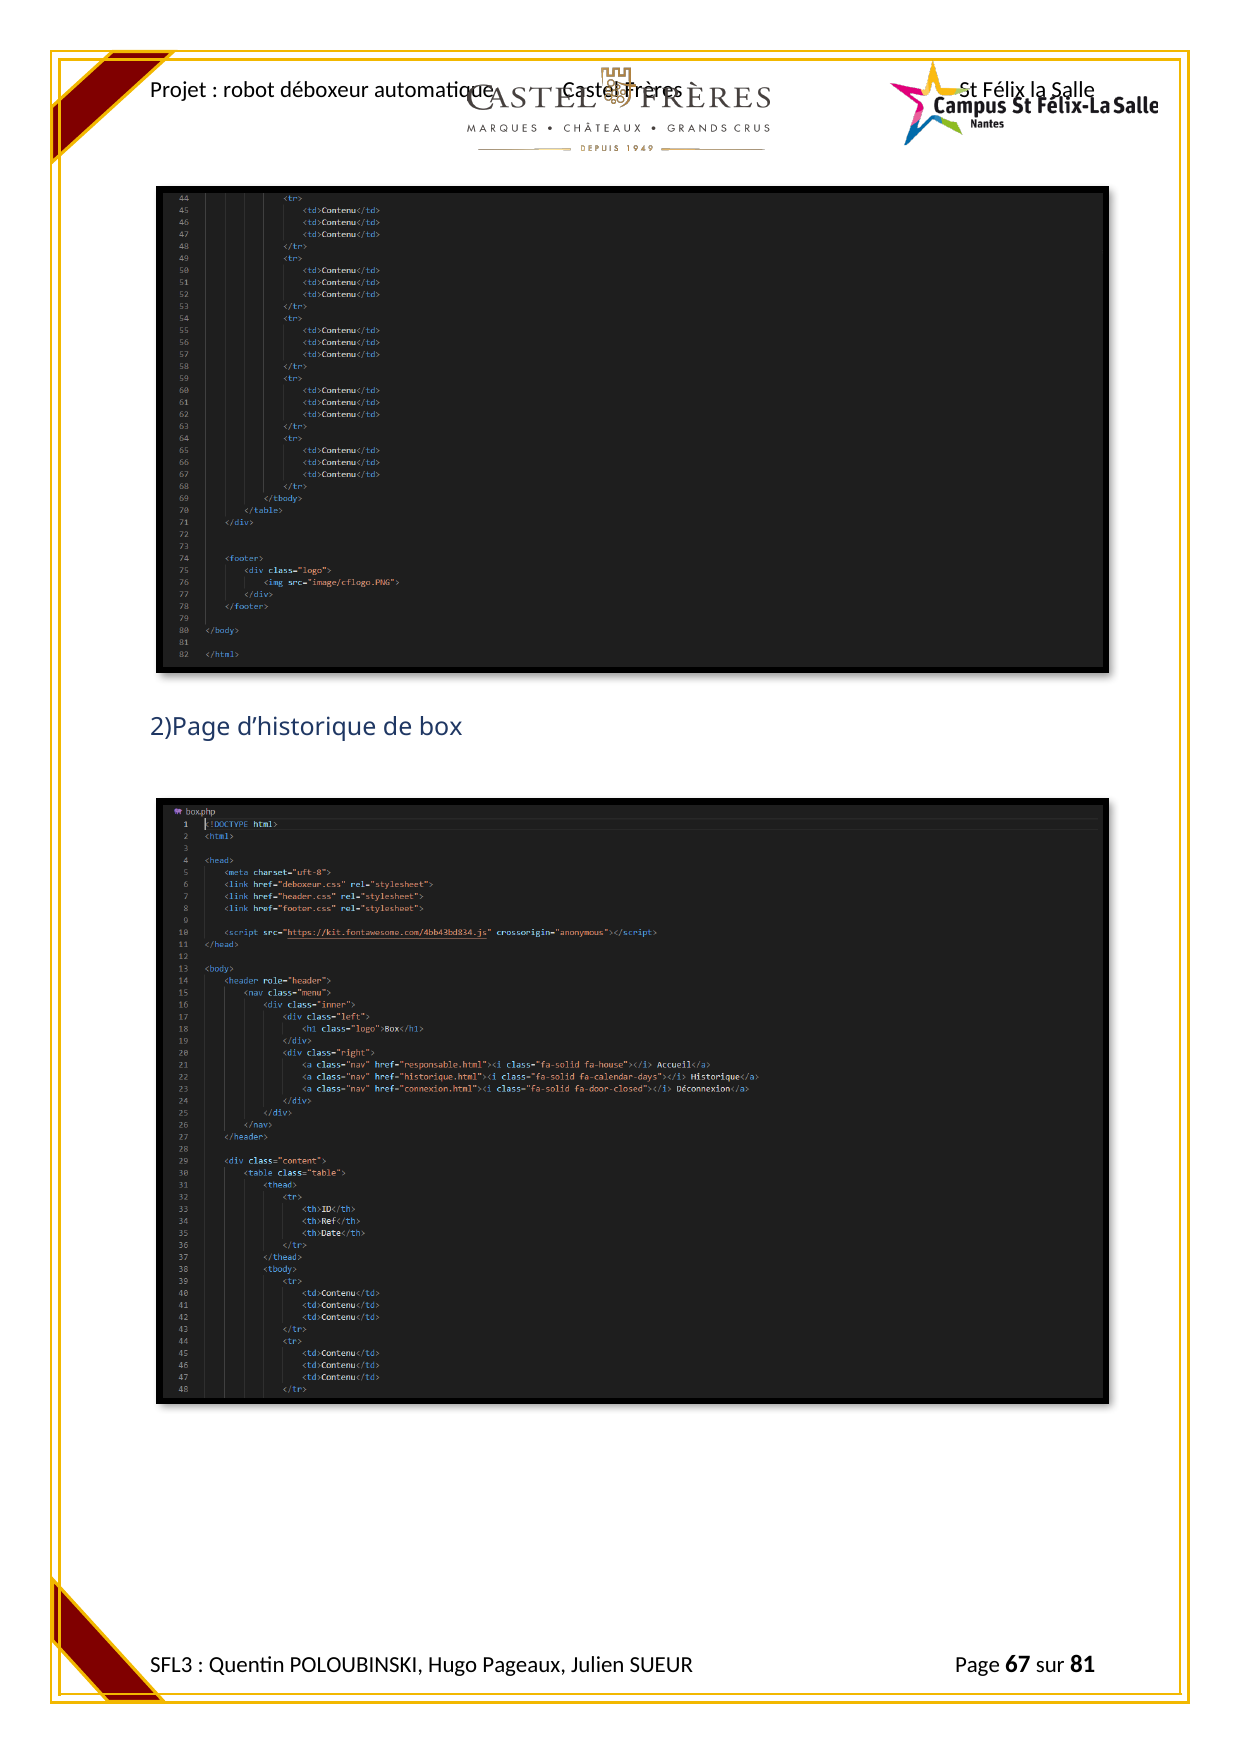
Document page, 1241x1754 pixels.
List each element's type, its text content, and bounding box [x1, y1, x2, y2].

subtitle 2)Page d’historique de box [150, 708, 1090, 743]
picture [460, 59, 773, 157]
picture [163, 193, 1103, 667]
picture [889, 60, 1158, 145]
picture [163, 805, 1103, 1398]
